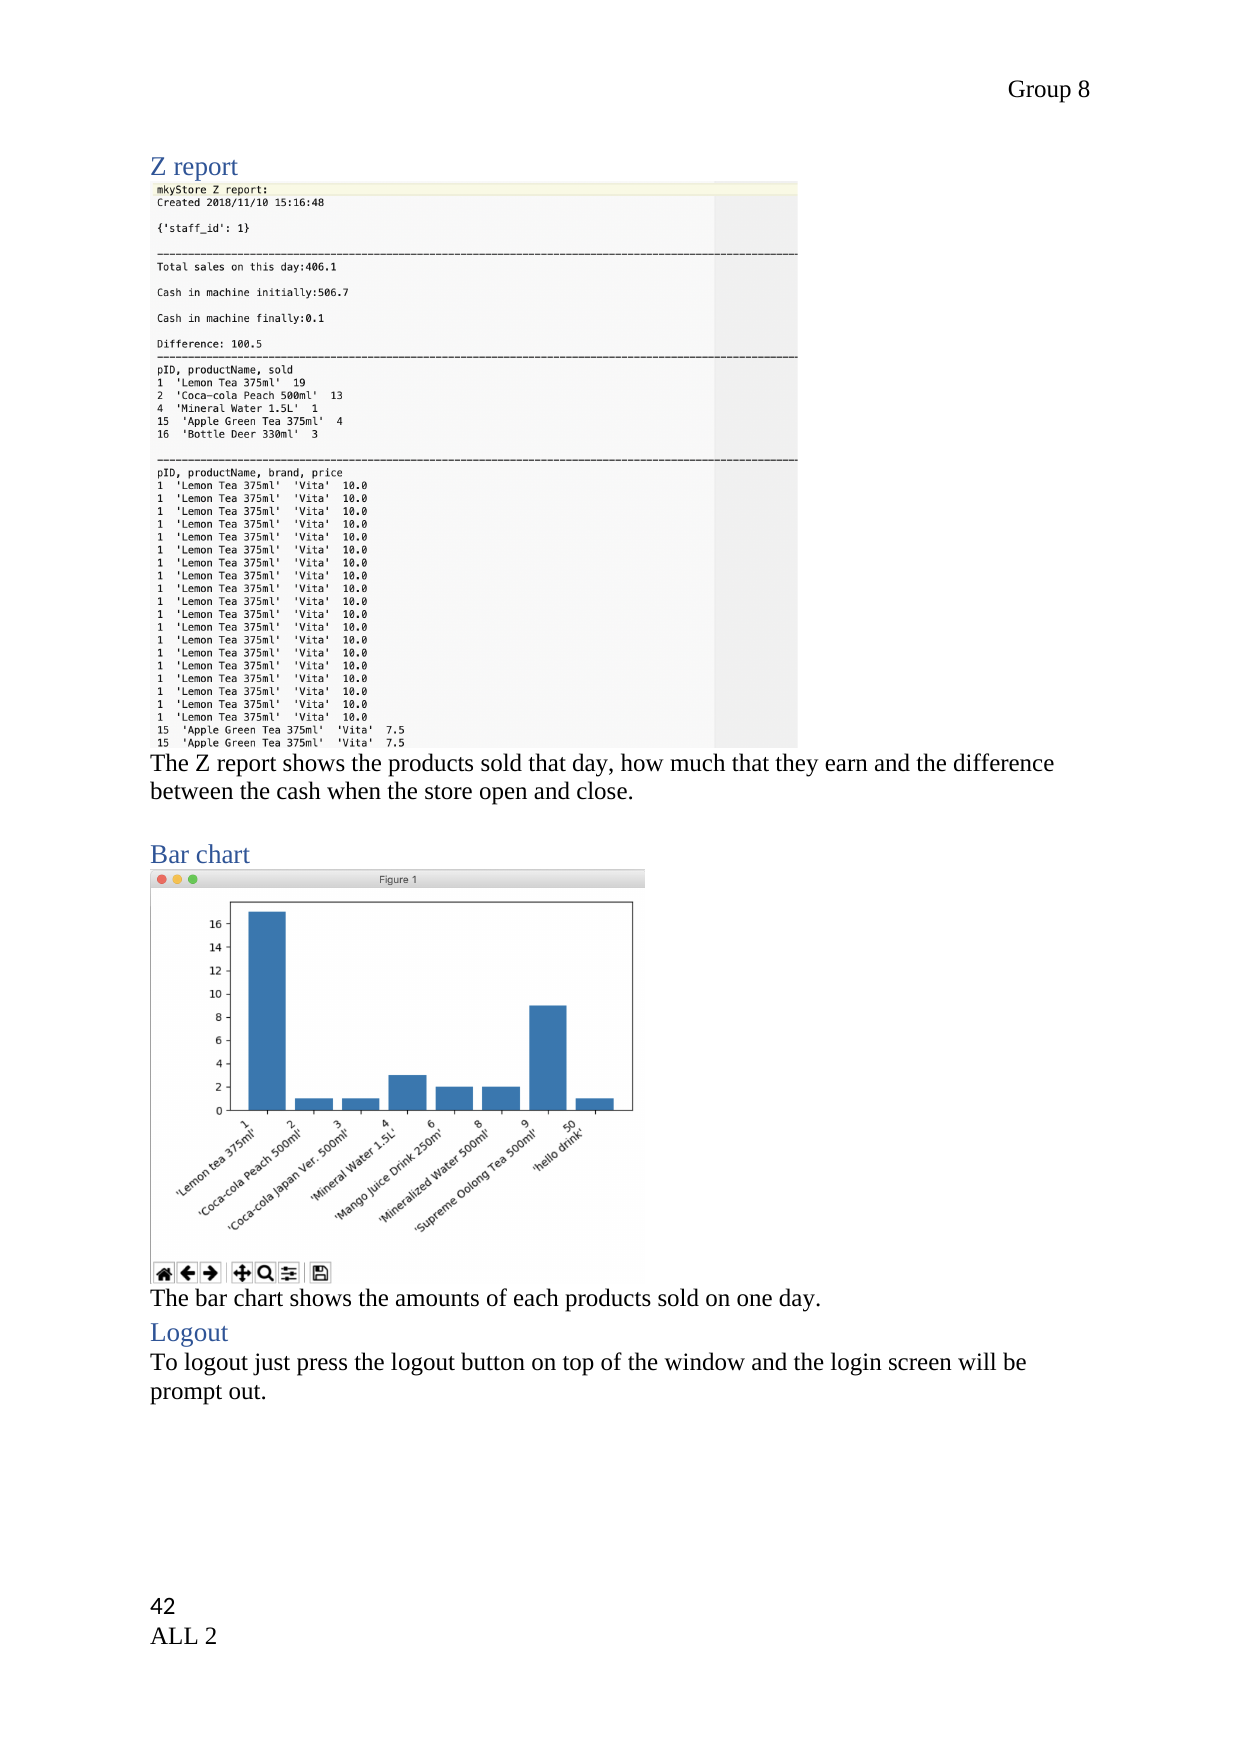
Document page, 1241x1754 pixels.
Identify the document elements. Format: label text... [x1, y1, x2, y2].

text The Z report shows the products sold that day, how much that they earn and the difference between the cash when the store open and close. [150, 748, 1090, 805]
subtitle Bar chart [150, 838, 1090, 869]
text To logout just press the logout button on top of the window and the login screen will be prompt out. [150, 1347, 1090, 1405]
subtitle Z report [150, 150, 1090, 181]
text The bar chart shows the amounts of each products sold on one day. [150, 1283, 1090, 1312]
picture [150, 869, 645, 1284]
subtitle Logout [150, 1316, 1090, 1347]
picture [150, 181, 798, 748]
